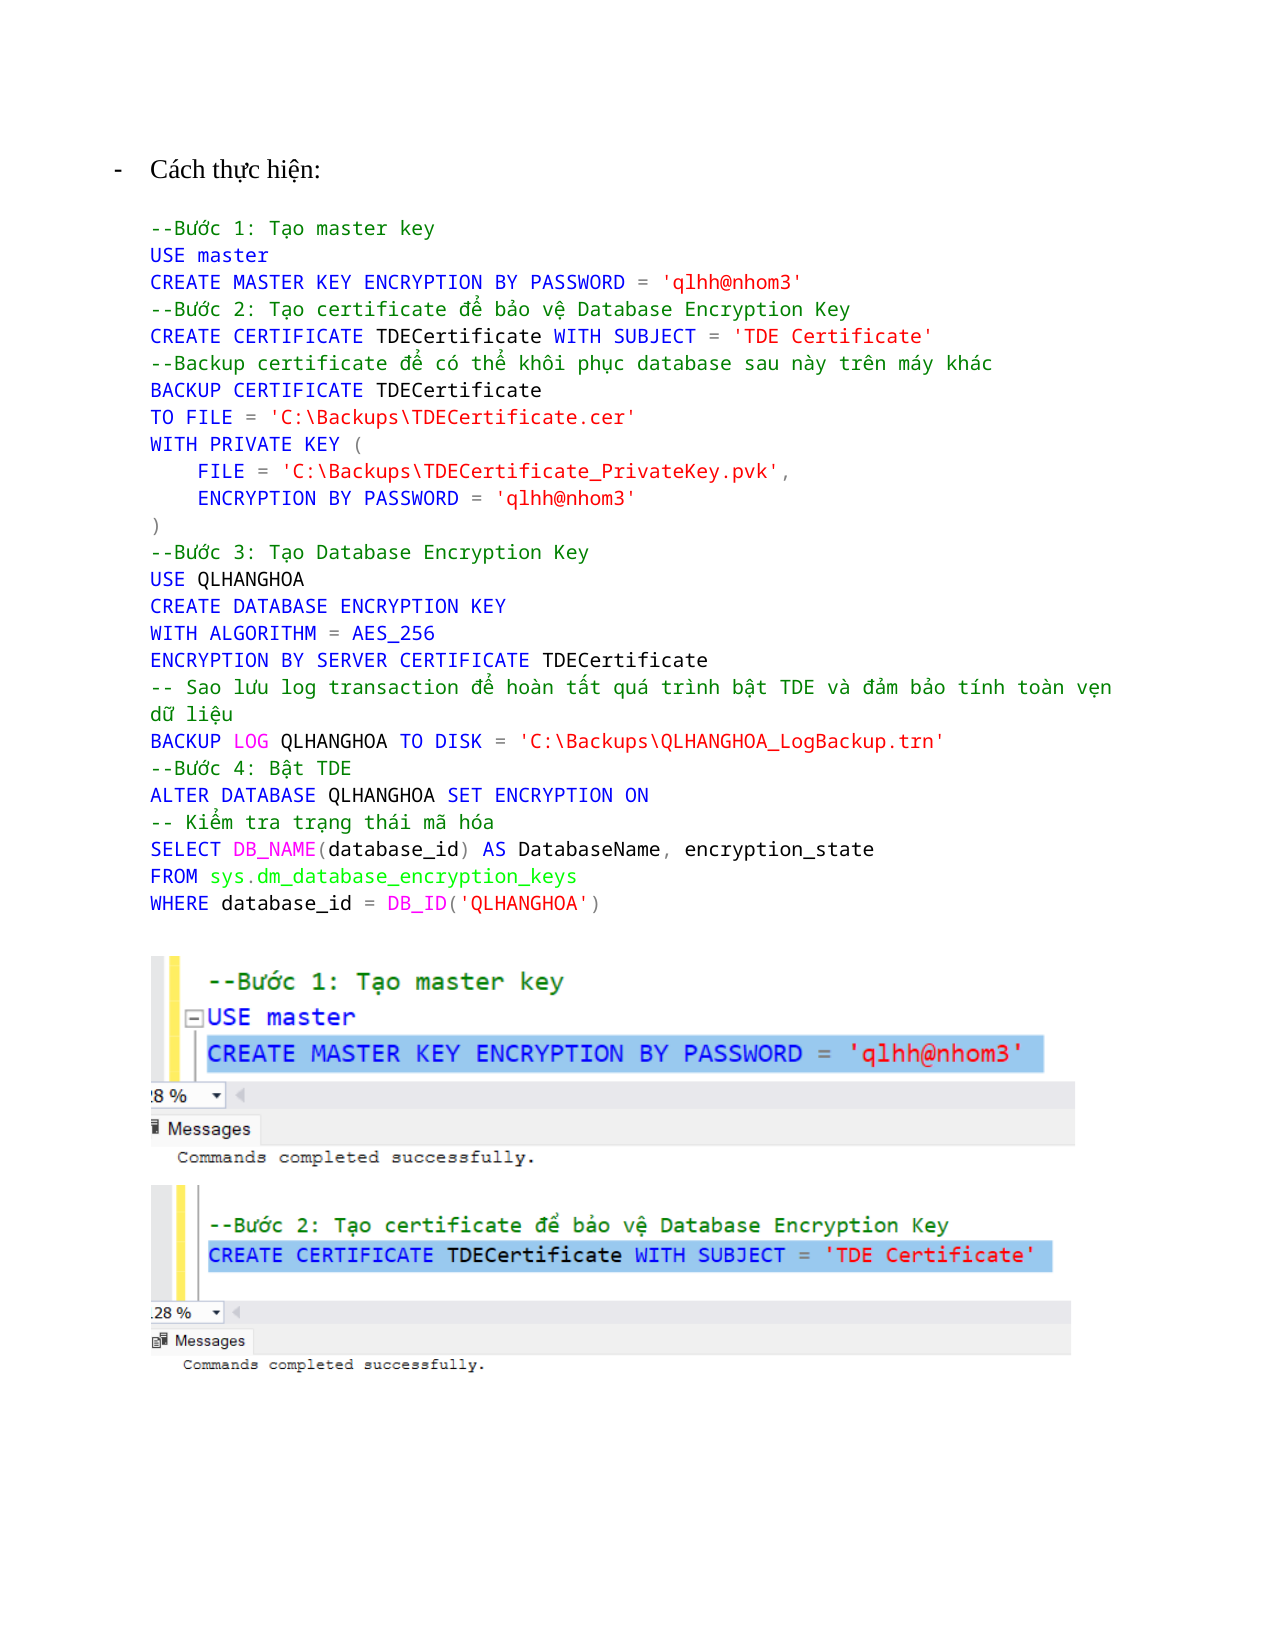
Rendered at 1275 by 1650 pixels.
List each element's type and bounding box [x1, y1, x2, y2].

picture [151, 1185, 1072, 1390]
picture [151, 956, 1076, 1177]
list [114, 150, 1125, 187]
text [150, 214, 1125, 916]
